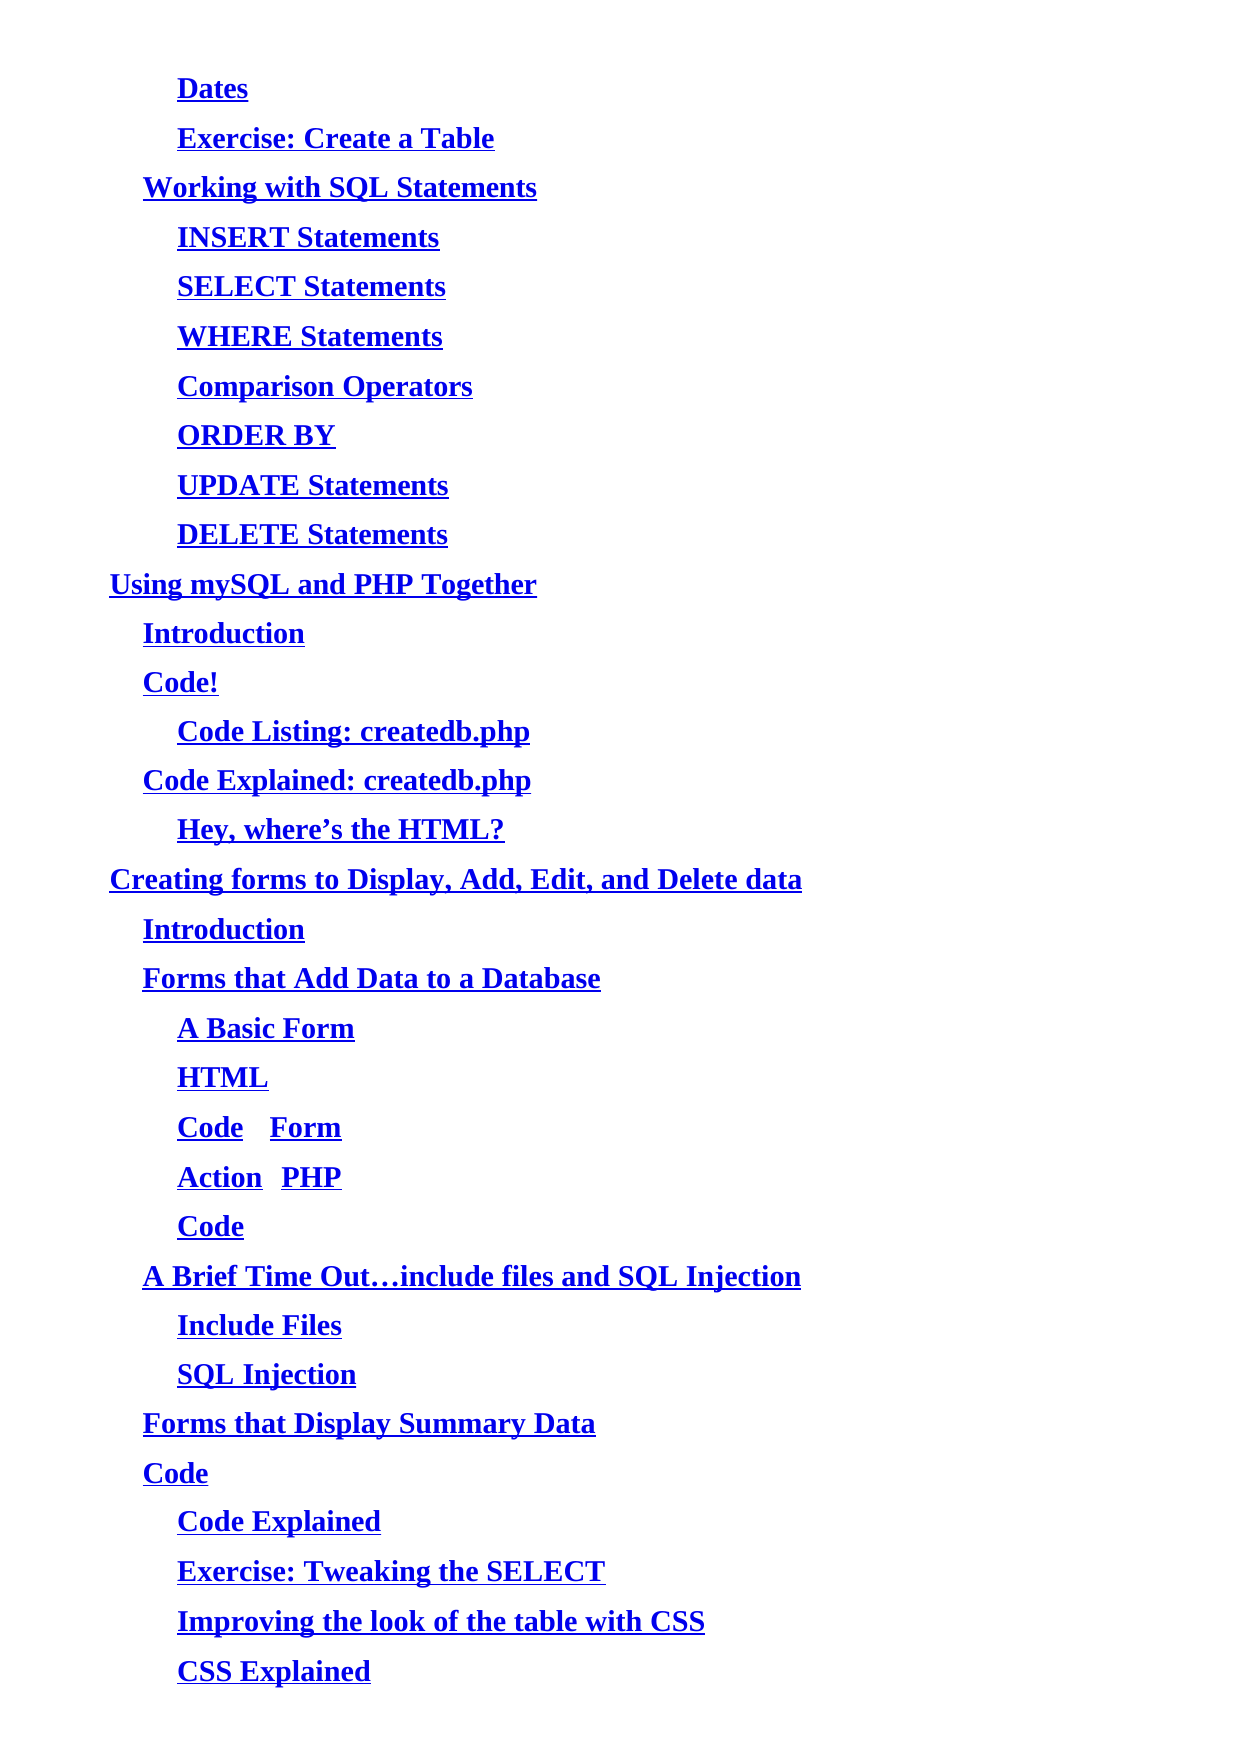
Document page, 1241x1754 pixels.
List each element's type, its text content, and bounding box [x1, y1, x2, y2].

text Forms that Display Summary Data Code [142, 1405, 613, 1489]
text Code Listing: createdb.php Code Explained: createdb.php [142, 713, 541, 797]
text HTML Code Form Action PHP Code [177, 1060, 341, 1243]
text Forms that Add Data to a Database A Basic Form [142, 961, 613, 1045]
text Using mySQL and PHP Together Introduction [109, 566, 541, 650]
text Hey, where’s the HTML? [177, 812, 1178, 847]
text UPDATE Statements DELETE Statements [177, 467, 541, 551]
text Dates [177, 70, 1178, 105]
text A Brief Time Out…include files and SQL Injection Include Files [142, 1258, 813, 1342]
text INSERT Statements SELECT Statements WHERE Statements Comparison Operators ORDER BY [177, 219, 541, 452]
text Creating forms to Display, Add, Edit, and Delete data Introduction [109, 861, 813, 946]
text Exercise: Tweaking the SELECT Improving the look of the table with CSS CSS Explained [177, 1553, 741, 1687]
text SQL Injection [177, 1357, 1178, 1392]
text Exercise: Create a Table Working with SQL Statements [142, 120, 541, 204]
text Code! [142, 665, 1178, 700]
text Code Explained [177, 1504, 1178, 1539]
